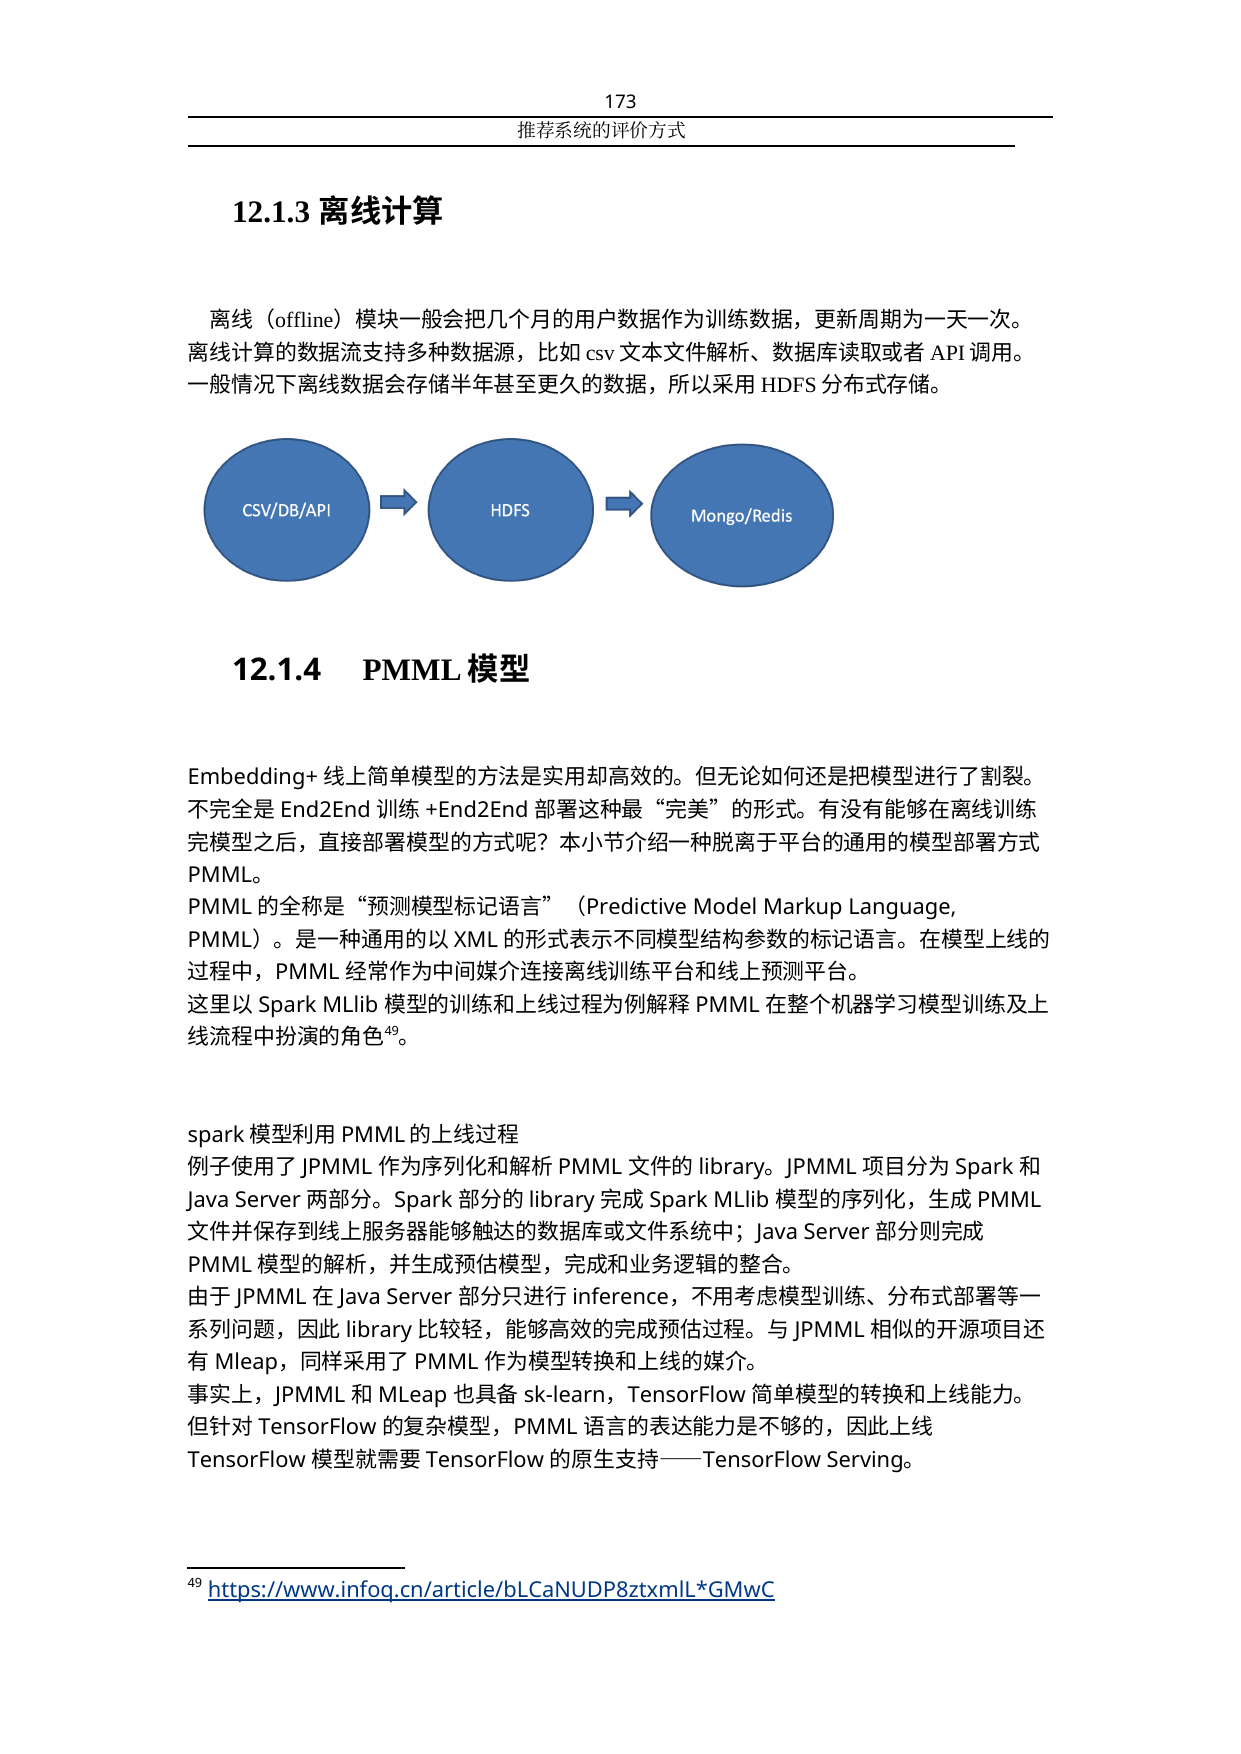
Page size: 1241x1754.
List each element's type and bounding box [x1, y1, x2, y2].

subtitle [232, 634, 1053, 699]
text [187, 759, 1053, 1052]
picture [187, 420, 846, 598]
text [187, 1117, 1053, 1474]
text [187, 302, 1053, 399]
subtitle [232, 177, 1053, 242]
